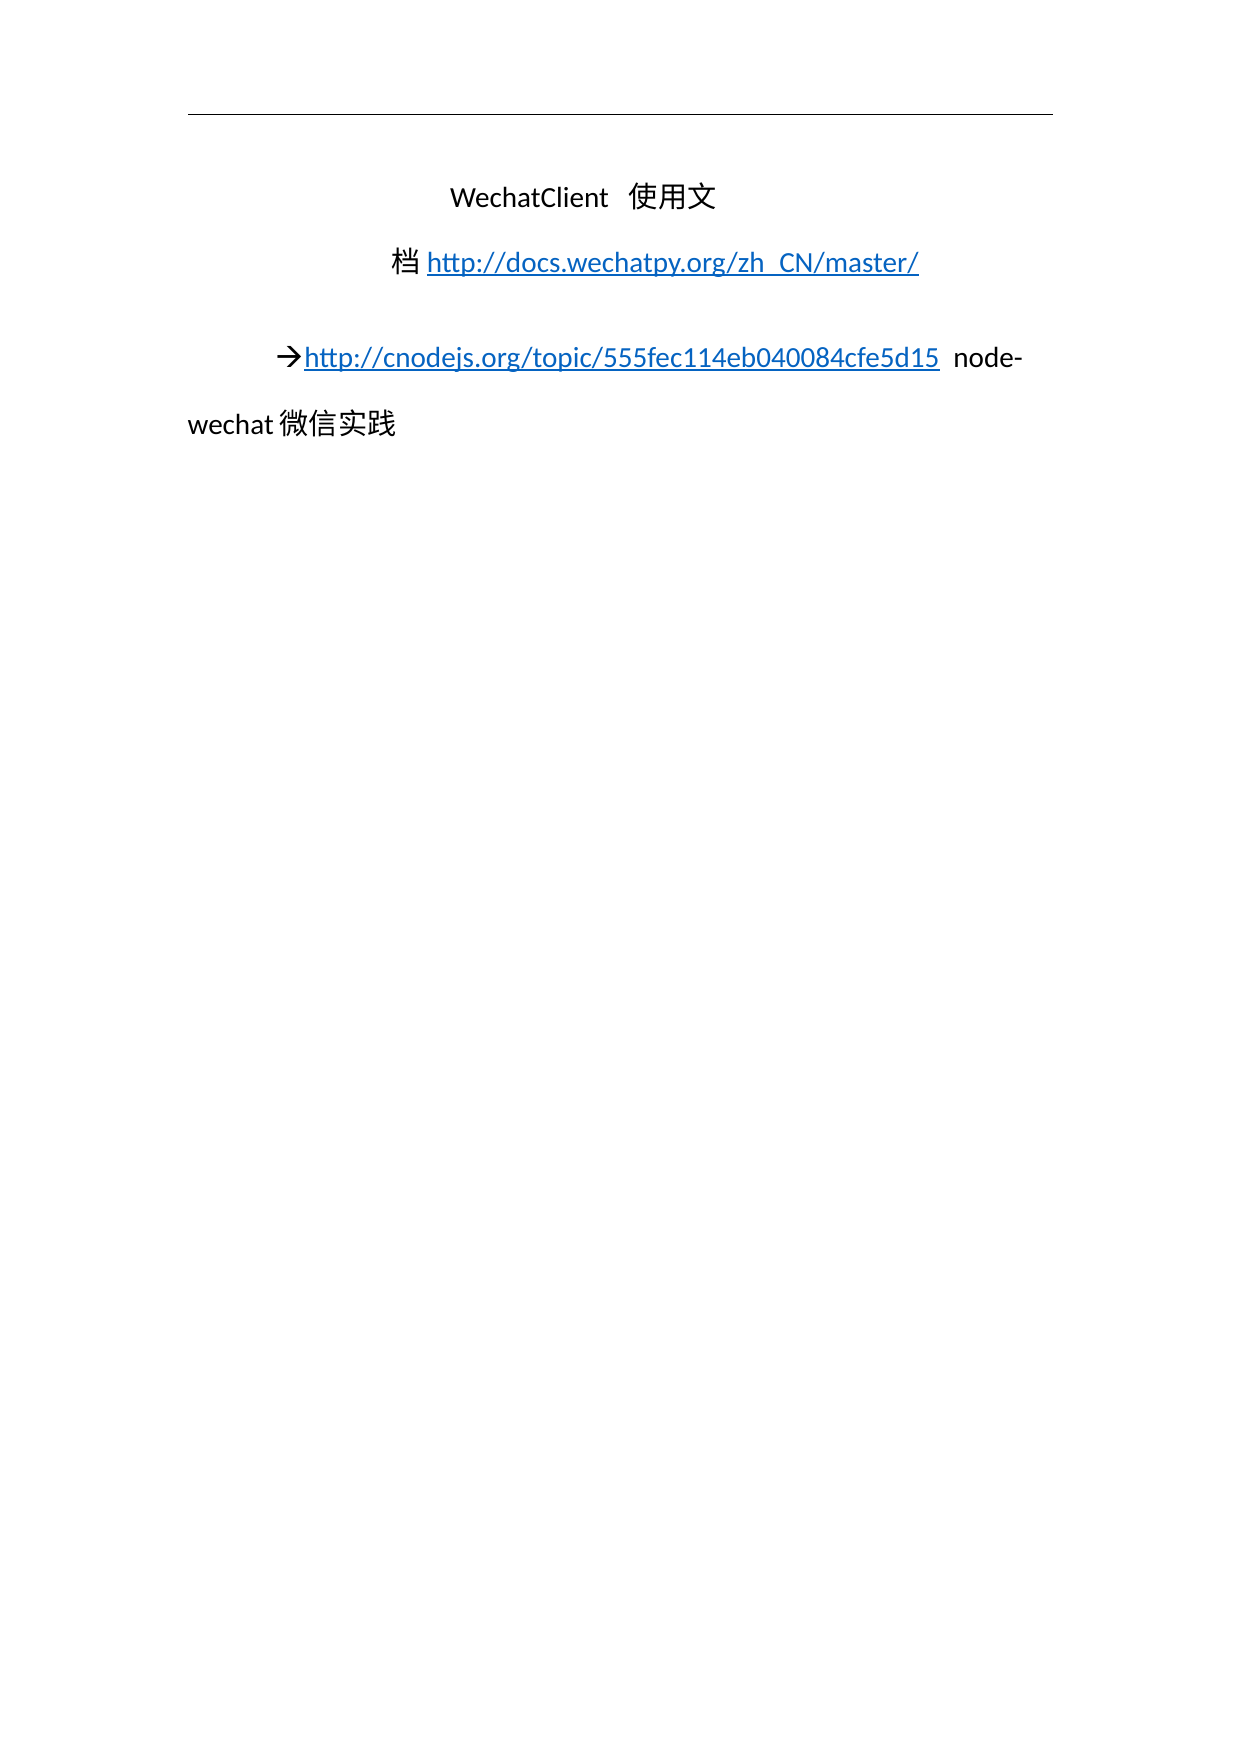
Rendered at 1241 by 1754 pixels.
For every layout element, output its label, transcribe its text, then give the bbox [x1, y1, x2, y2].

text WechatClient 使用文档http://docs.wechatpy.org/zh_CN/master/ [392, 162, 1053, 292]
text http://cnodejs.org/topic/555fec114eb040084cfe5d15 node-wechat微信实践 [187, 324, 1053, 454]
